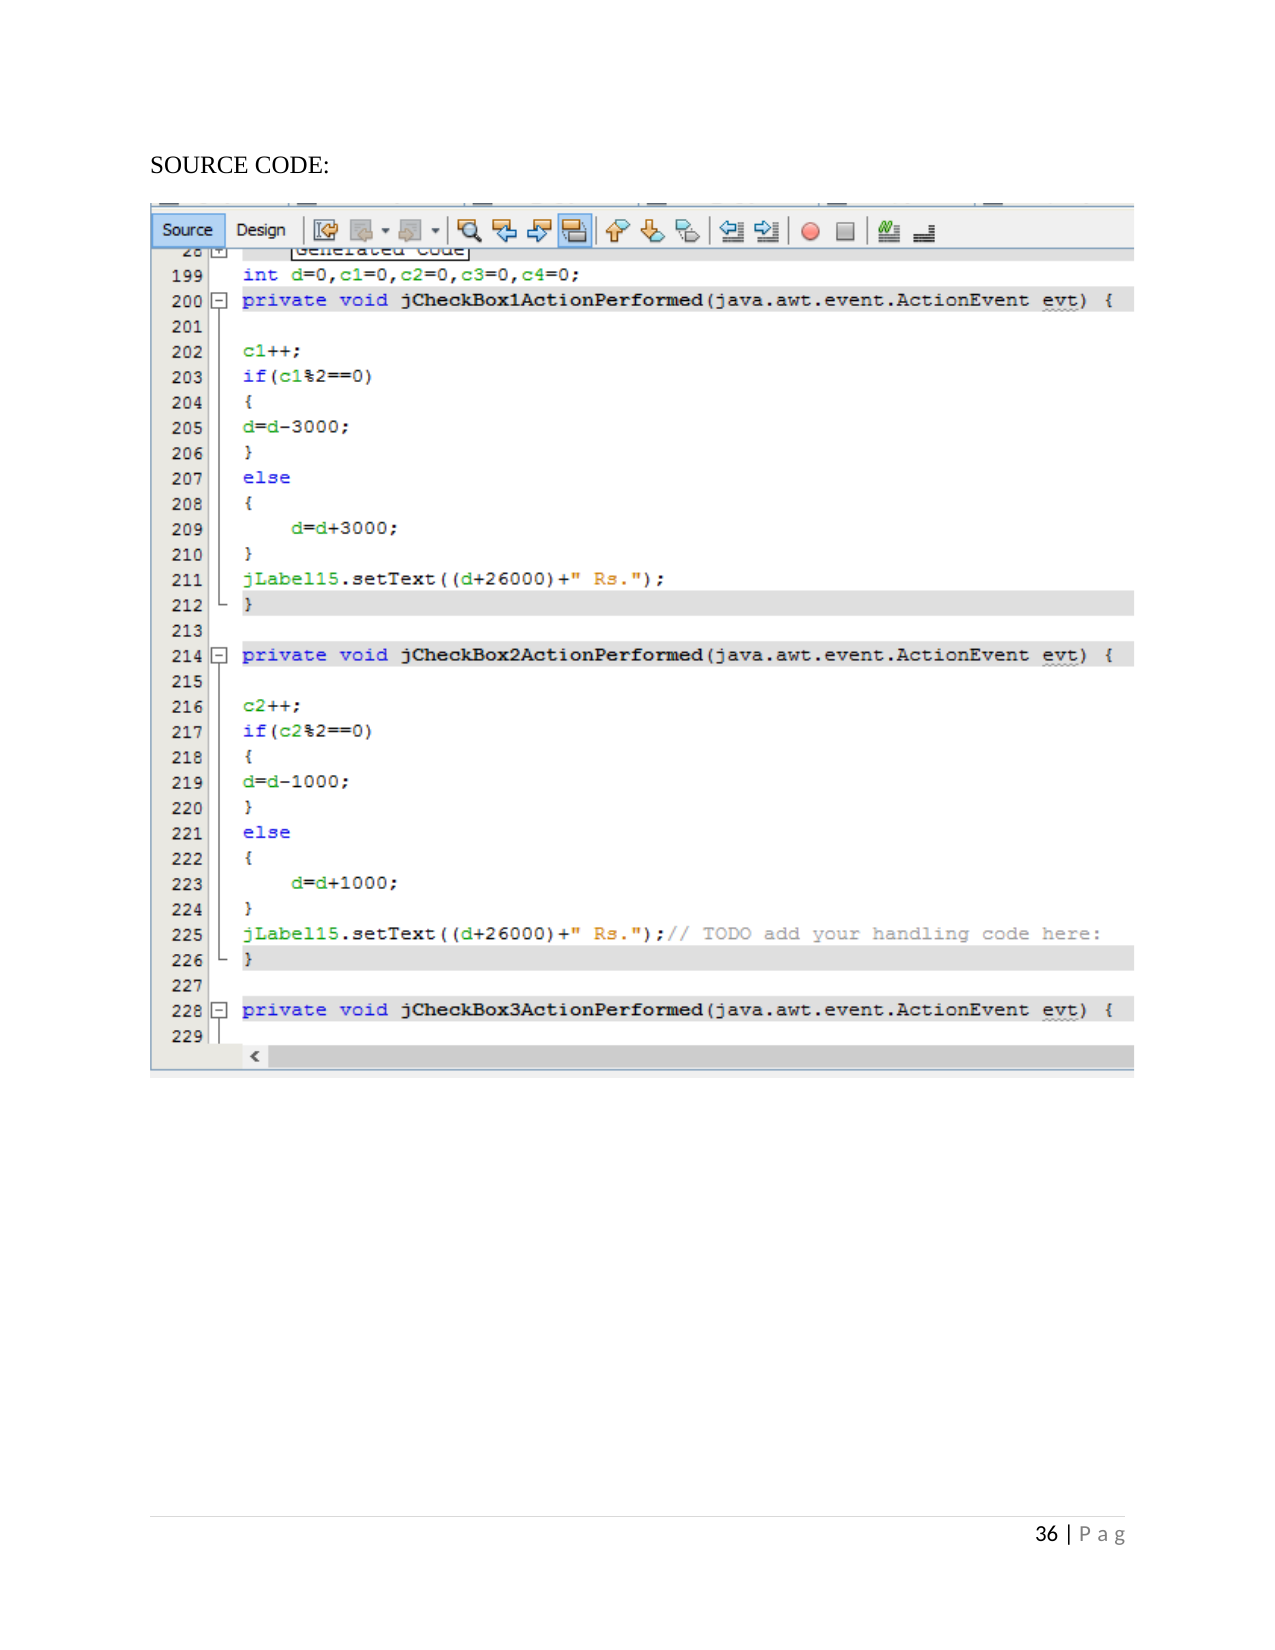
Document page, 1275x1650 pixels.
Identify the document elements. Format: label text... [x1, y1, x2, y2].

text SOURCE CODE: [150, 150, 1125, 179]
picture [150, 203, 1135, 1078]
